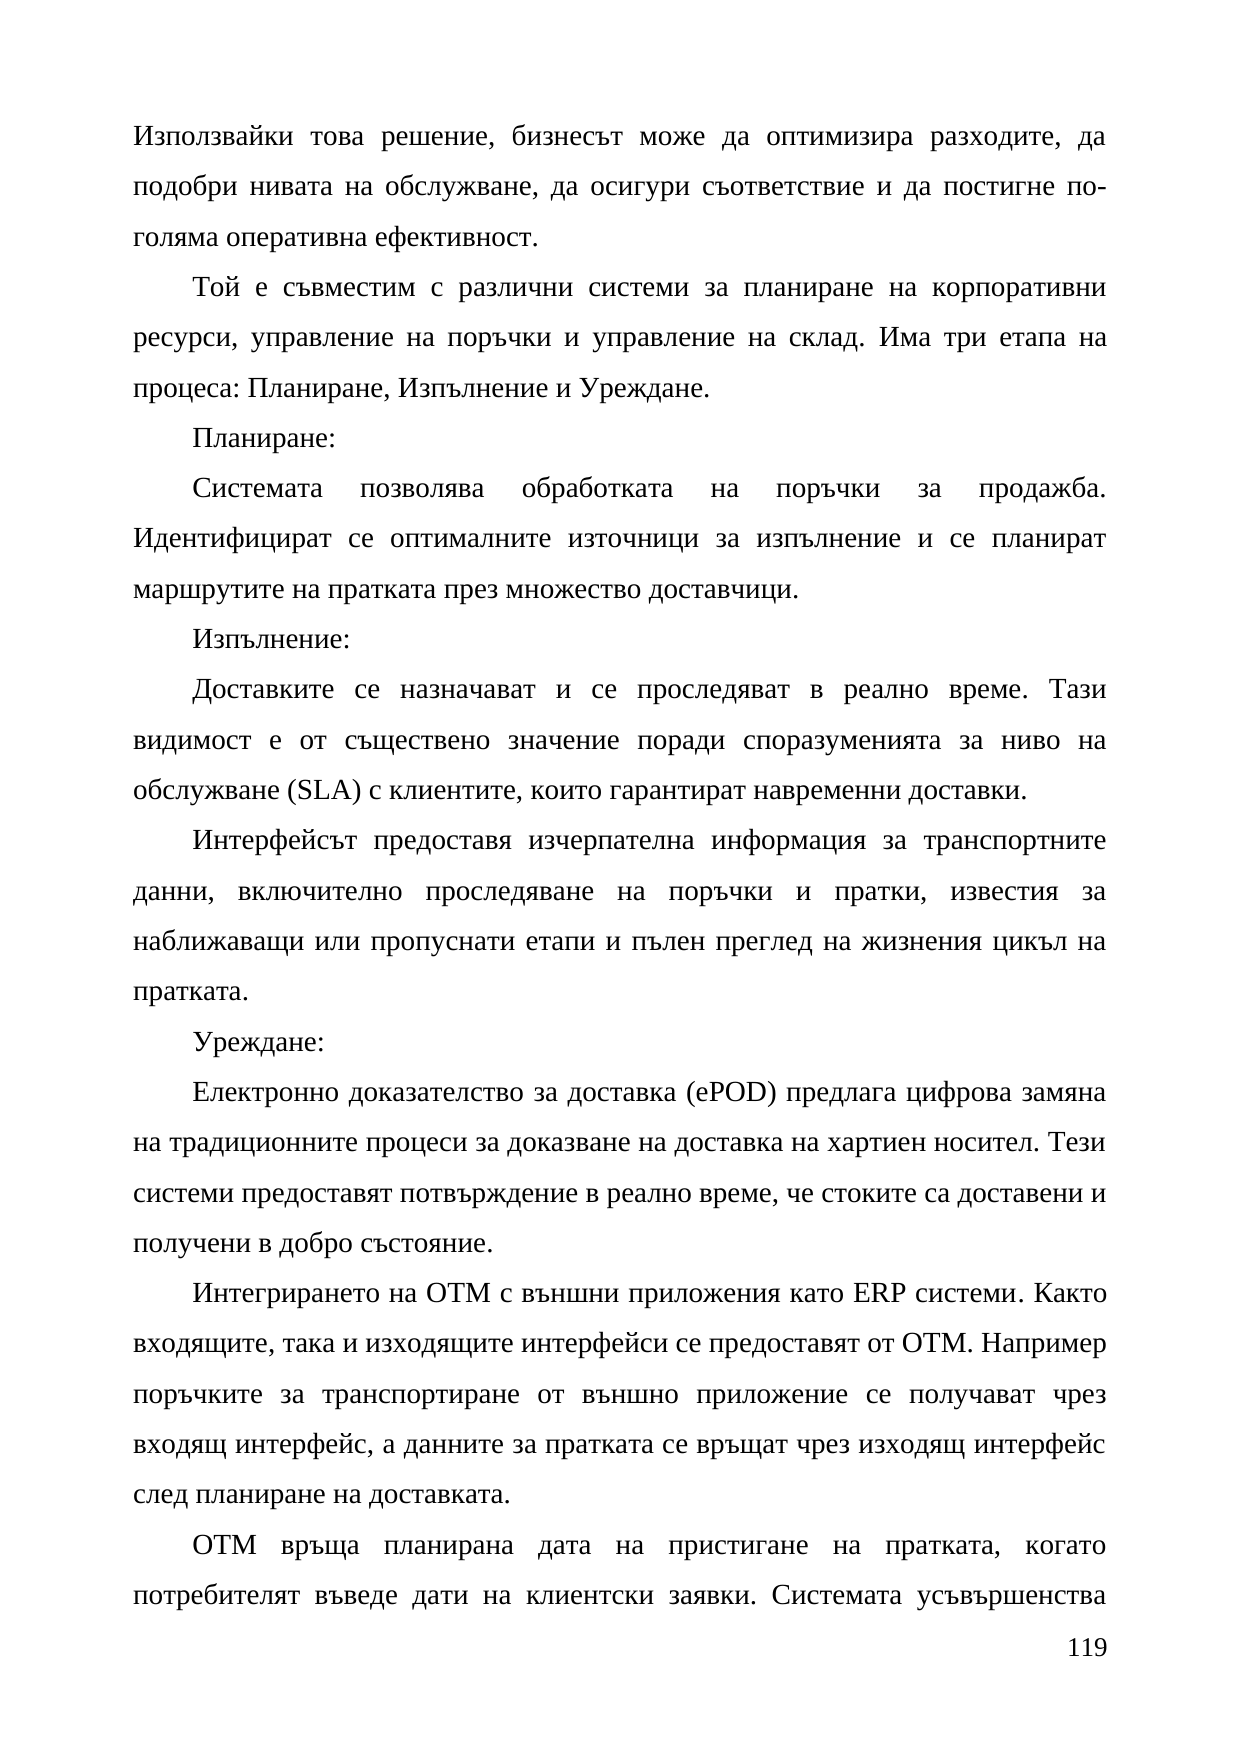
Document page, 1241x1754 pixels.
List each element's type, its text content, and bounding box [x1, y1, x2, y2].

text Той е съвместим с различни системи за планиране на корпоративни ресурси, управление на поръчки и управление на склад. Има три етапа на процеса: Планиране, Изпълнение и Уреждане. [133, 269, 1107, 403]
text Системата позволява обработката на поръчки за продажба. Идентифицират се оптималните източници за изпълнение и се планират маршрутите на пратката през множество доставчици. [133, 470, 1107, 604]
text Планиране: [133, 420, 1107, 453]
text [133, 118, 1107, 252]
text Eлектронно доказателство за доставка (ePOD) предлага цифрова замяна на традиционните процеси за доказване на доставка на хартиен носител. Тези системи предоставят потвърждение в реално време, че стоките са доставени и получени в добро състояние. [133, 1074, 1107, 1258]
text Интерфейсът предоставя изчерпателна информация за транспортните данни, включително проследяване на поръчки и пратки, известия за наближаващи или пропуснати етапи и пълен преглед на жизнения цикъл на пратката. [133, 822, 1107, 1007]
text Уреждане: [133, 1024, 1107, 1057]
text Доставките се назначават и се проследяват в реално време. Тази видимост е от съществено значение поради споразуменията за ниво на обслужване (SLA) с клиентите, които гарантират навременни доставки. [133, 672, 1107, 806]
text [133, 1527, 1107, 1611]
text Изпълнение: [133, 621, 1107, 655]
text Интегрирането на OTM с външни приложения като ERP системи. Както входящите, така и изходящите интерфейси се предоставят от OTM. Например поръчките за транспортиране от външно приложение се получават чрез входящ интерфейс, а данните за пратката се връщат чрез изходящ интерфейс след планиране на доставката. [133, 1275, 1107, 1510]
